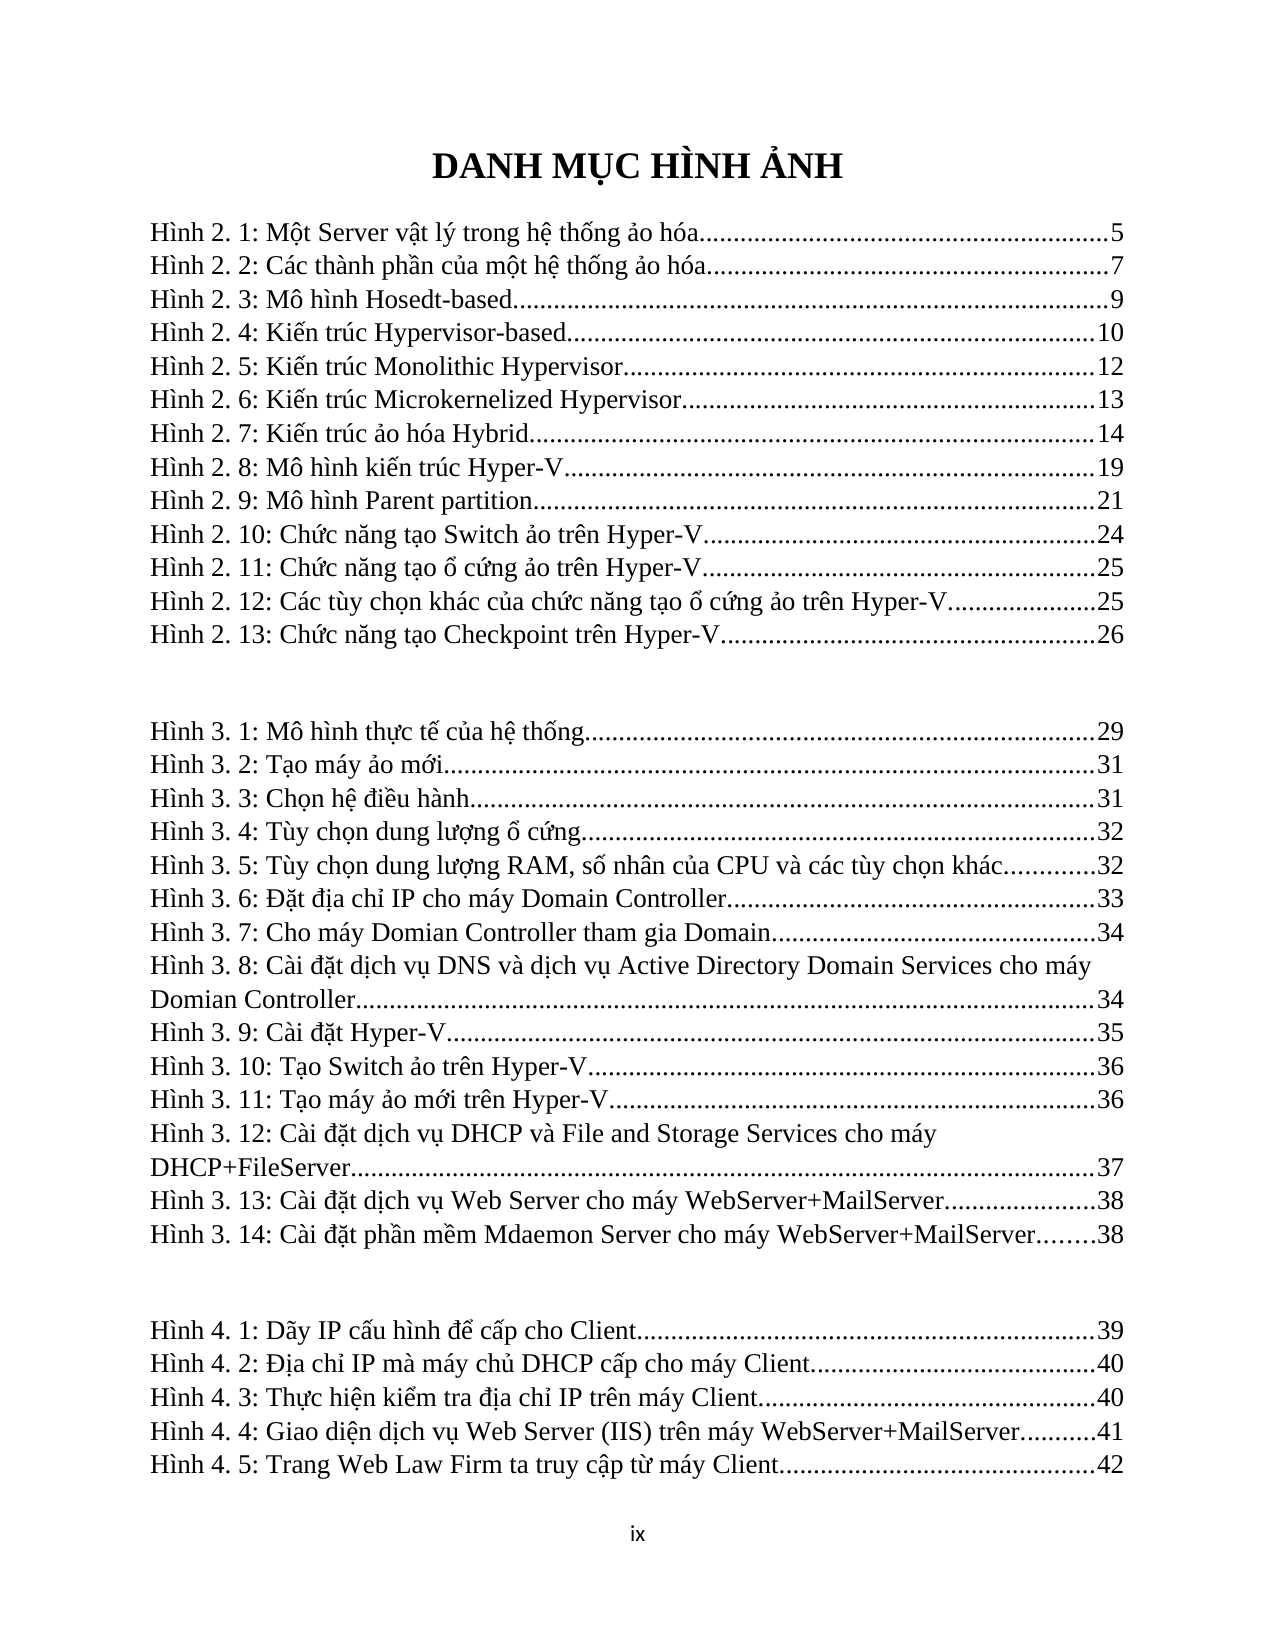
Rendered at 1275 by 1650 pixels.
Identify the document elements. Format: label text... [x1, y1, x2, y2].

text Hình 2. 10: Chức năng tạo Switch ảo trên Hyper-V. 24 [150, 518, 1125, 549]
text Hình 2. 11: Chức năng tạo ổ cứng ảo trên Hyper-V. 25 [150, 551, 1125, 582]
text Hình 3. 1: Mô hình thực tế của hệ thống. 29 [150, 714, 1125, 746]
text Hình 3. 3: Chọn hệ điều hành. 31 [150, 782, 1125, 813]
text Hình 2. 12: Các tùy chọn khác của chức năng tạo ổ cứng ảo trên Hyper-V. 25 [150, 585, 1125, 616]
text Hình 4. 3: Thực hiện kiểm tra địa chỉ IP trên máy Client. 40 [150, 1381, 1125, 1412]
text Hình 2. 3: Mô hình Hosedt-based. 9 [150, 283, 1125, 314]
text Hình 3. 7: Cho máy Domian Controller tham gia Domain. 34 [150, 916, 1125, 947]
text Hình 2. 9: Mô hình Parent partition. 21 [539, 484, 1125, 515]
text Hình 3. 10: Tạo Switch ảo trên Hyper-V. 36 [150, 1050, 1125, 1081]
text Hình 2. 1: Một Server vật lý trong hệ thống ảo hóa. 5 [150, 216, 1125, 247]
text Hình 2. 6: Kiến trúc Microkernelized Hypervisor. 13 [150, 383, 1125, 415]
text Hình 3. 8: Cài đặt dịch vụ DNS và dịch vụ Active Directory Domain Services cho máy Domian Controller. 34 [150, 949, 1125, 1014]
text Hình 2. 4: Kiến trúc Hypervisor-based. 10 [150, 316, 1125, 348]
text Hình 4. 5: Trang Web Law Firm ta truy cập từ máy Client. 42 [150, 1448, 1125, 1479]
text Hình 3. 5: Tùy chọn dung lượng RAM, số nhân của CPU và các tùy chọn khác. 32 [150, 849, 1125, 880]
text Hình 3. 4: Tùy chọn dung lượng ổ cứng. 32 [150, 815, 1125, 846]
text Hình 3. 13: Cài đặt dịch vụ Web Server cho máy WebServer+MailServer. 38 [150, 1184, 1125, 1215]
text Hình 2. 5: Kiến trúc Monolithic Hypervisor. 12 [150, 350, 1125, 381]
text Hình 3. 6: Đặt địa chỉ IP cho máy Domain Controller. 33 [150, 882, 1125, 913]
text Hình 2. 7: Kiến trúc ảo hóa Hybrid. 14 [150, 417, 1125, 448]
text Hình 3. 2: Tạo máy ảo mới. 31 [150, 748, 1125, 779]
text Hình 2. 8: Mô hình kiến trúc Hyper-V. 19 [150, 451, 1125, 482]
text Hình 2. 13: Chức năng tạo Checkpoint trên Hyper-V. 26 [150, 618, 1125, 649]
text Hình 2. 9: Mô hình Parent partition. 21 [150, 484, 266, 515]
text Hình 3. 11: Tạo máy ảo mới trên Hyper-V. 36 [150, 1083, 1125, 1115]
text Hình 4. 2: Địa chỉ IP mà máy chủ DHCP cấp cho máy Client. 40 [150, 1347, 1125, 1379]
text Hình 3. 14: Cài đặt phần mềm Mdaemon Server cho máy WebServer+MailServer. 38 [150, 1218, 1125, 1249]
text Hình 2. 2: Các thành phần của một hệ thống ảo hóa. 7 [150, 249, 1125, 281]
text Hình 3. 12: Cài đặt dịch vụ DHCP và File and Storage Services cho máy DHCP+FileServer. 37 [150, 1117, 1125, 1182]
subtitle DANH MỤC HÌNH ẢNH [150, 143, 1125, 187]
text Hình 4. 4: Giao diện dịch vụ Web Server (IIS) trên máy WebServer+MailServer. 41 [150, 1414, 1125, 1446]
text Hình 3. 9: Cài đặt Hyper-V. 35 [150, 1016, 1125, 1048]
text Hình 4. 1: Dãy IP cấu hình để cấp cho Client. 39 [150, 1314, 1125, 1345]
